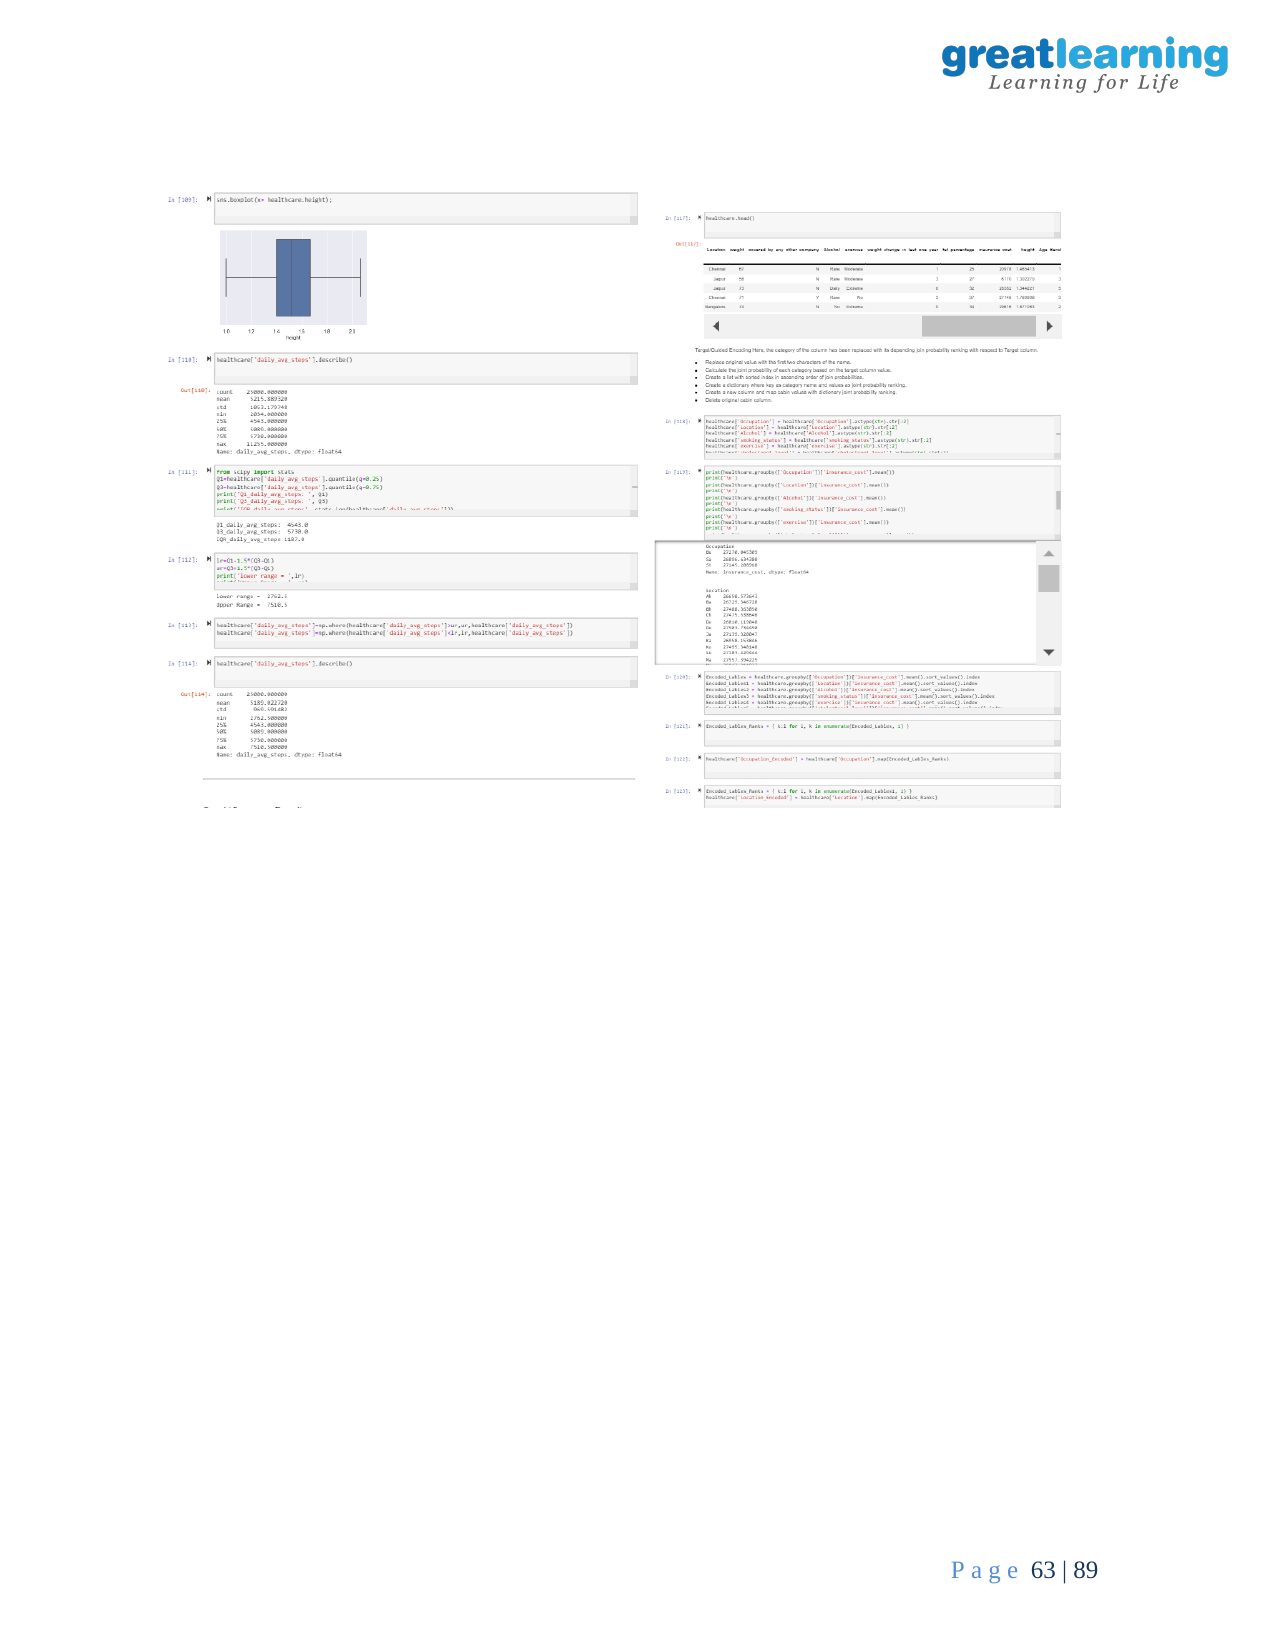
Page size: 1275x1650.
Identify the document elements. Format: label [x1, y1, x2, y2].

picture [941, 35, 1229, 94]
picture [648, 208, 1063, 808]
picture [150, 186, 643, 808]
